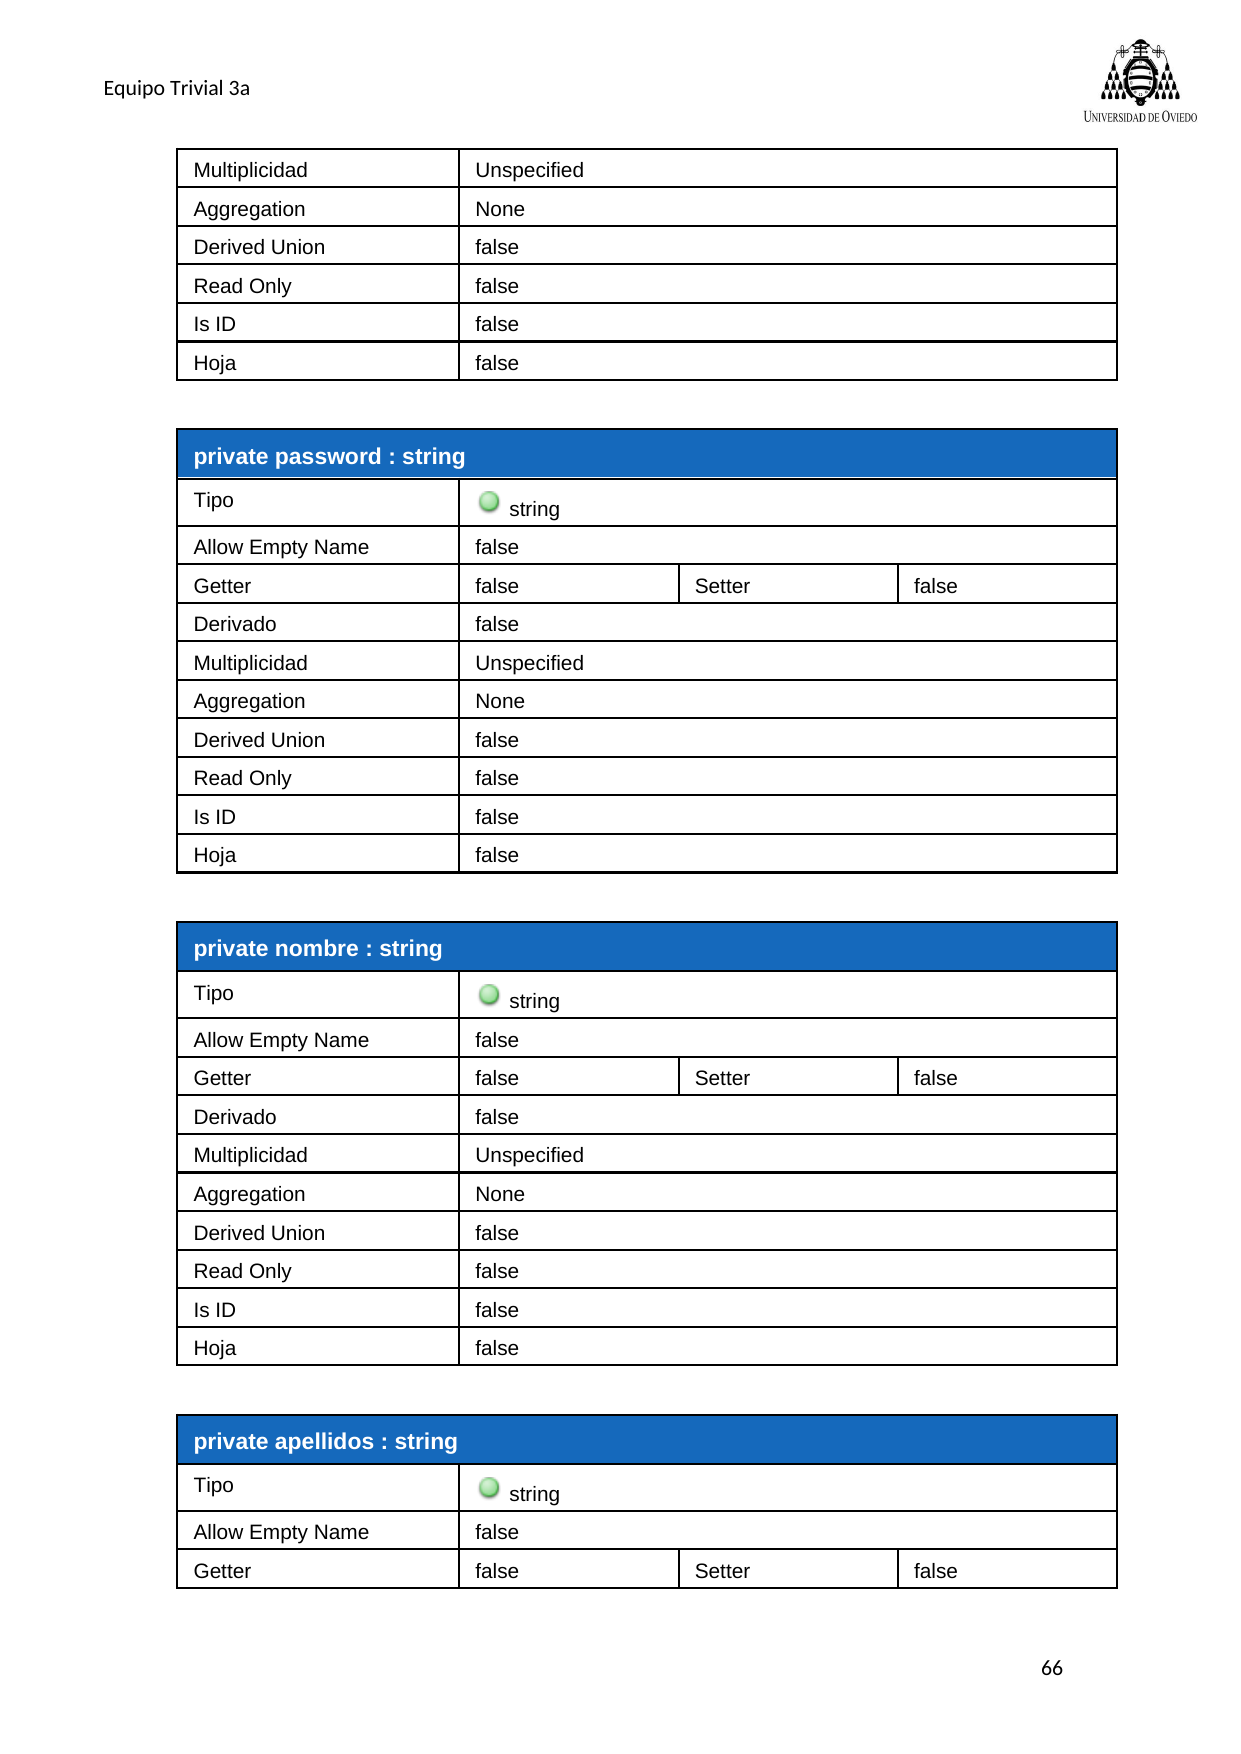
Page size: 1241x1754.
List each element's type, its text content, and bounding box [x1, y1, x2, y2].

table_cell Derivado [178, 1096, 458, 1133]
table_cell Aggregation [178, 681, 458, 717]
table_cell false [460, 343, 1116, 379]
table_cell Aggregation [178, 188, 458, 225]
table_cell Hoja [178, 1328, 458, 1364]
table_cell false [460, 527, 1116, 563]
table_cell None [460, 188, 1116, 225]
table_cell Derived Union [178, 719, 458, 756]
table_cell false [460, 565, 678, 602]
table_cell Tipo [178, 480, 458, 524]
table_cell false [899, 1058, 1116, 1094]
table_cell false [460, 1212, 1116, 1248]
table_cell Unspecified [460, 642, 1116, 679]
table_cell Hoja [178, 835, 458, 871]
table_cell false [460, 304, 1116, 340]
picture [475, 1473, 504, 1502]
table_cell false [460, 227, 1116, 263]
table_cell Setter [680, 1550, 897, 1587]
table_cell Is ID [178, 796, 458, 833]
table_cell false [460, 1058, 678, 1094]
table_cell Setter [680, 1058, 897, 1094]
table_cell Getter [178, 565, 458, 602]
table_cell string [460, 1465, 1116, 1510]
table_cell Setter [680, 565, 897, 602]
table_cell false [460, 835, 1116, 871]
table_cell false [460, 1289, 1116, 1326]
table_cell string [460, 480, 1116, 524]
table_cell false [460, 1096, 1116, 1133]
table_cell false [460, 1019, 1116, 1056]
table_cell false [460, 1328, 1116, 1364]
table_cell false [899, 565, 1116, 602]
table_cell false [460, 265, 1116, 302]
table_cell Unspecified [460, 150, 1116, 186]
table_cell false [460, 796, 1116, 833]
table_cell Allow Empty Name [178, 527, 458, 563]
table_cell false [460, 1550, 678, 1587]
table_cell Unspecified [460, 1135, 1116, 1171]
picture [1077, 35, 1198, 123]
table_cell Derivado [178, 604, 458, 640]
table_header private password : string [178, 430, 1116, 477]
table_cell string [460, 972, 1116, 1017]
table_cell false [460, 604, 1116, 640]
table_cell Read Only [178, 758, 458, 794]
table_cell Derived Union [178, 1212, 458, 1248]
table_header private apellidos : string [178, 1416, 1116, 1463]
table_cell Getter [178, 1550, 458, 1587]
table_cell Multiplicidad [178, 150, 458, 186]
table_cell Hoja [178, 343, 458, 379]
table_cell Is ID [178, 304, 458, 340]
table_cell false [460, 719, 1116, 756]
table_cell Multiplicidad [178, 642, 458, 679]
table_cell false [460, 1251, 1116, 1287]
table_cell Getter [178, 1058, 458, 1094]
table_cell Aggregation [178, 1174, 458, 1210]
picture [475, 487, 504, 516]
table_cell None [460, 681, 1116, 717]
table_cell None [460, 1174, 1116, 1210]
table_cell Derived Union [178, 227, 458, 263]
table_cell false [899, 1550, 1116, 1587]
table_cell Tipo [178, 1465, 458, 1510]
table_cell Read Only [178, 1251, 458, 1287]
table_cell Is ID [178, 1289, 458, 1326]
table_header private nombre : string [178, 923, 1116, 970]
table_cell Read Only [178, 265, 458, 302]
table_cell Allow Empty Name [178, 1512, 458, 1548]
table_cell false [460, 758, 1116, 794]
table_cell Multiplicidad [178, 1135, 458, 1171]
picture [475, 980, 504, 1009]
table_cell Allow Empty Name [178, 1019, 458, 1056]
table_cell Tipo [178, 972, 458, 1017]
table_cell false [460, 1512, 1116, 1548]
